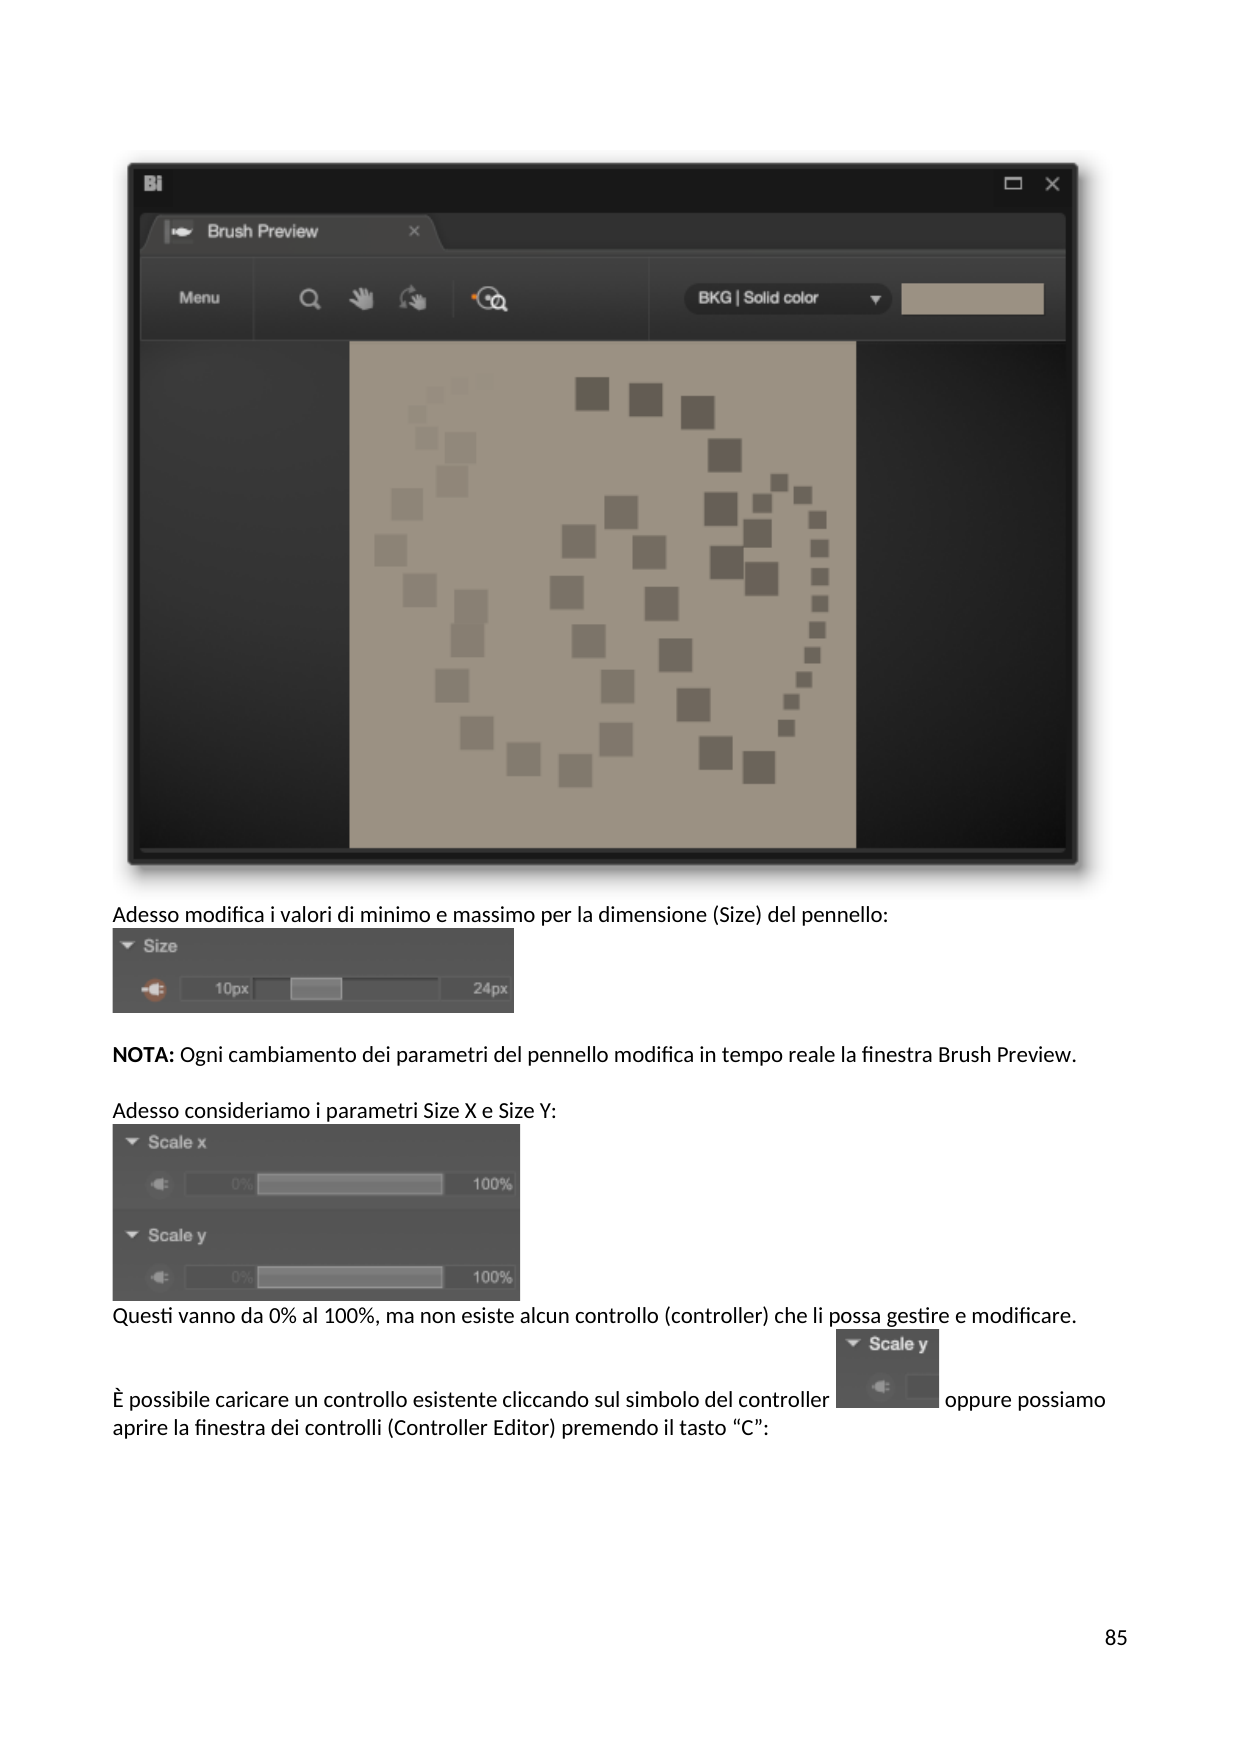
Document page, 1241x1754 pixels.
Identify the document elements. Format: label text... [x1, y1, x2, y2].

picture [836, 1329, 940, 1408]
text Adesso modifica i valori di minimo e massimo per la dimensione (Size) del pennello: [112, 900, 1128, 928]
picture [112, 1124, 521, 1301]
text Adesso consideriamo i parametri Size X e Size Y: [112, 1096, 1128, 1124]
text NOTA: Ogni cambiamento dei parametri del pennello modifica in tempo reale la finestra Brush Preview. [112, 1040, 1128, 1068]
picture [112, 150, 1113, 900]
picture [112, 928, 514, 1013]
text Questi vanno da 0% al 100%, ma non esiste alcun controllo (controller) che li possa gestire e modificare. [112, 1301, 1128, 1329]
text È possibile caricare un controllo esistente cliccando sul simbolo del controller oppure possiamo aprire la finestra dei controlli (Controller Editor) premendo il tasto “C”: [112, 1329, 1128, 1441]
